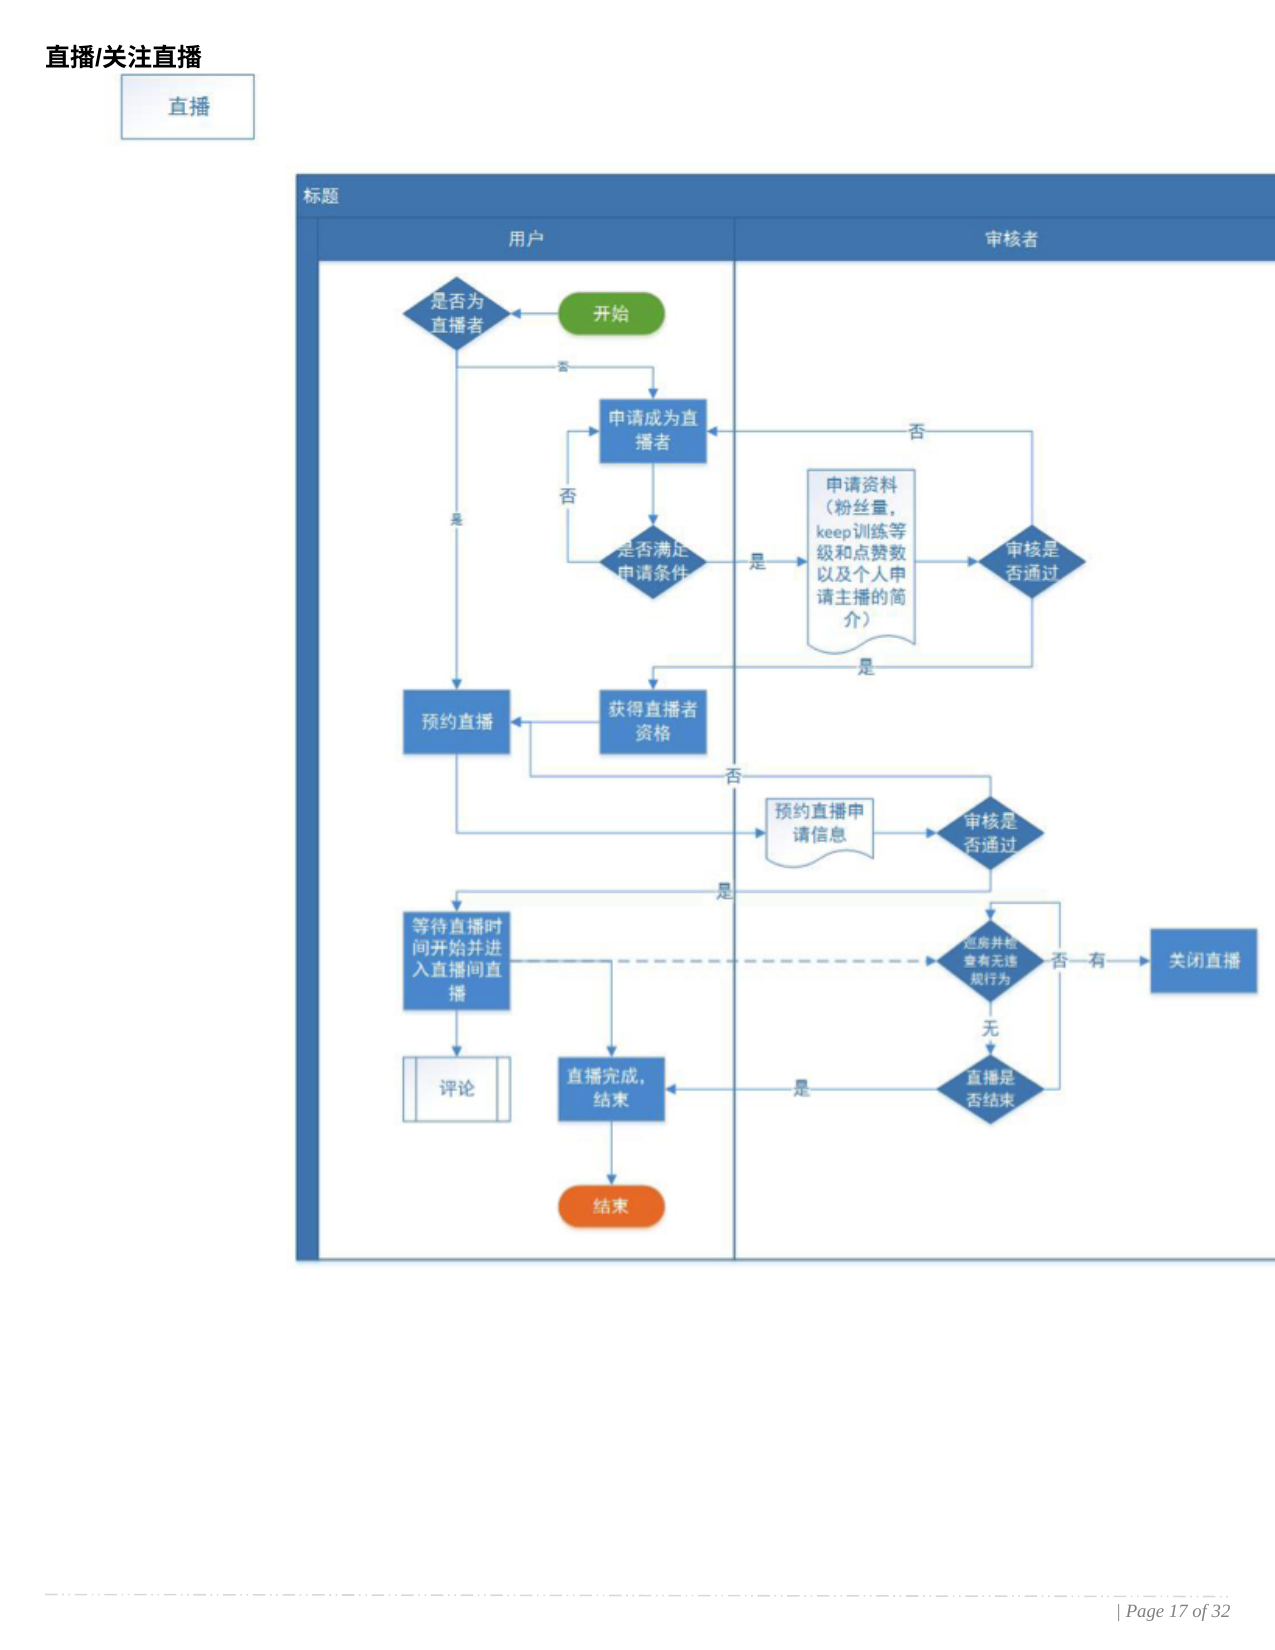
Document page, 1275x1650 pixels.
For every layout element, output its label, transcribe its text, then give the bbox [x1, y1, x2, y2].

text 直播/关注直播 [45, 37, 1230, 73]
picture [45, 73, 1275, 1270]
